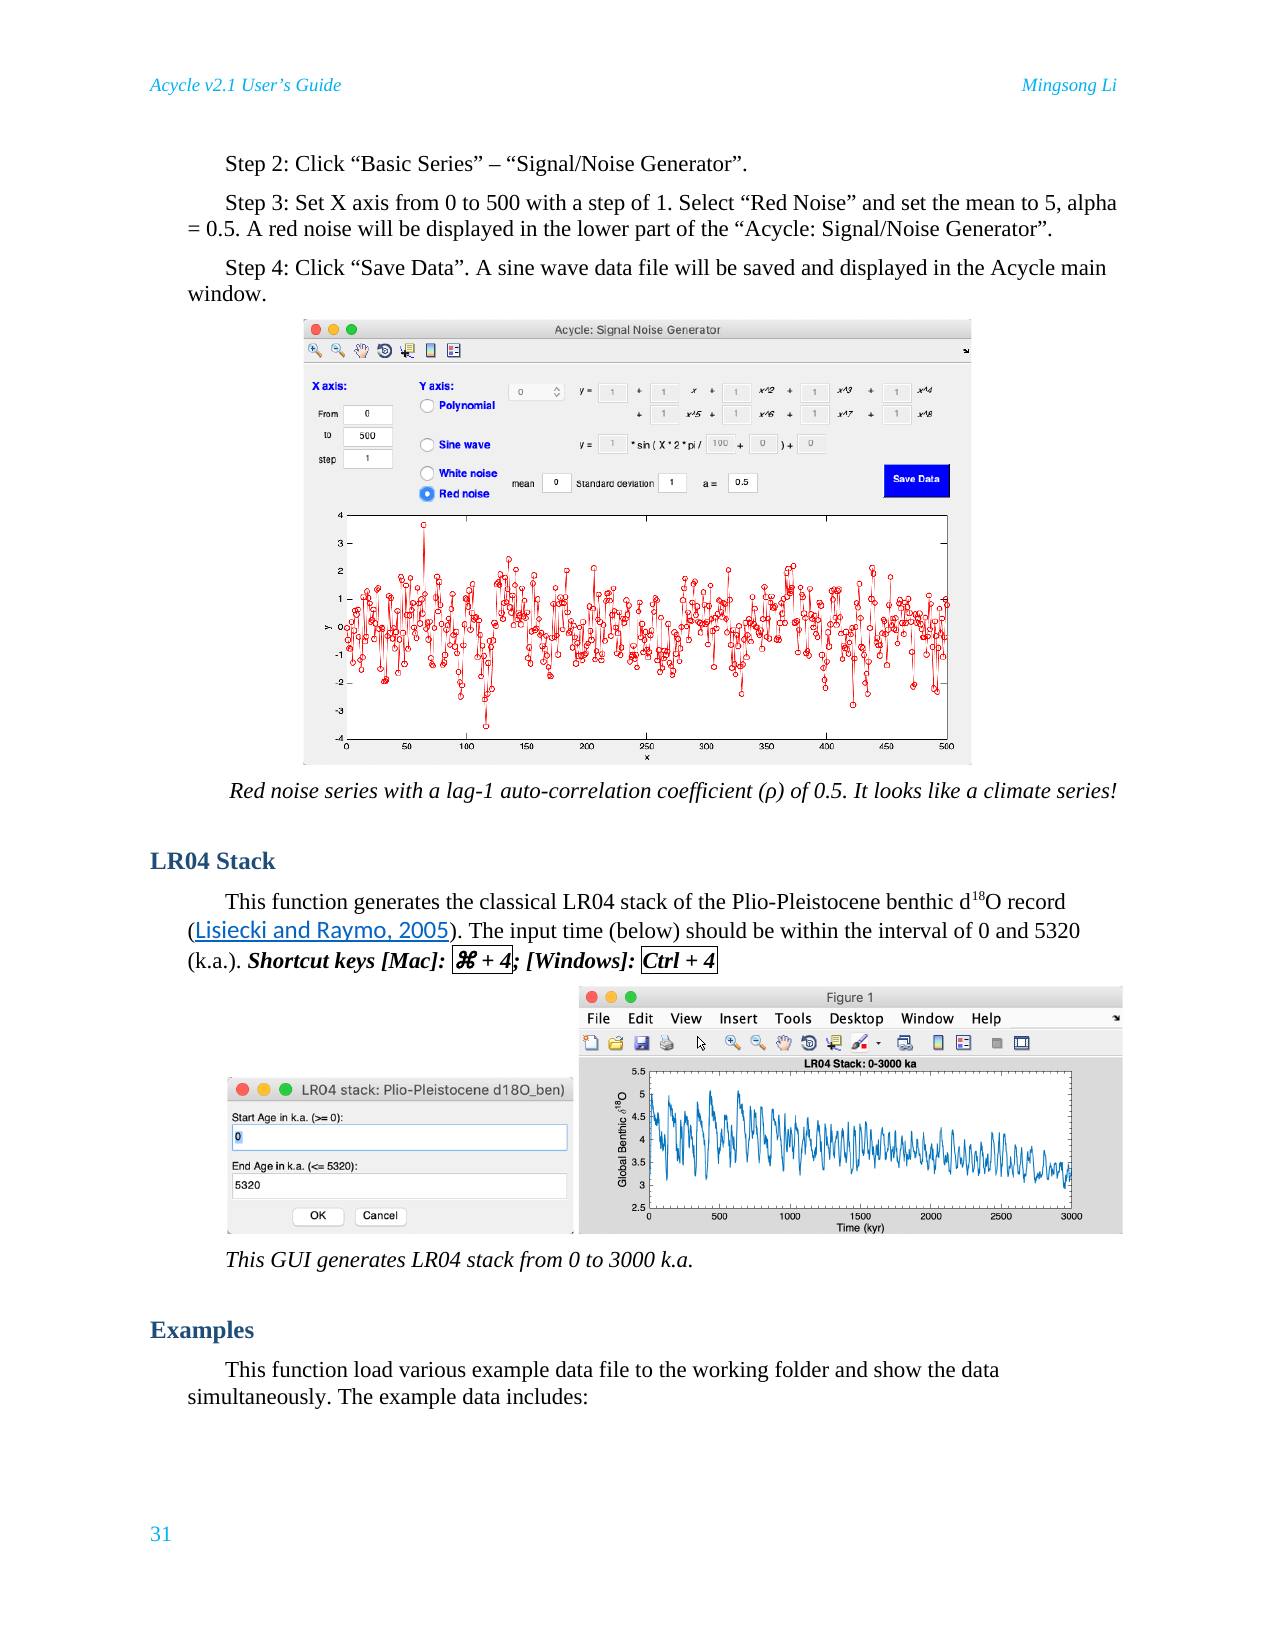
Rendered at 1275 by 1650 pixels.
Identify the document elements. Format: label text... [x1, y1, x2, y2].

text Step 2: Click “Basic Series” – “Signal/Noise Generator”. [187, 150, 1125, 176]
picture [227, 1077, 574, 1234]
subtitle Examples [150, 1315, 1125, 1344]
text Step 3: Set X axis from 0 to 500 with a step of 1. Select “Red Noise” and set the mean to 5, alpha = 0.5. A red noise will be displayed in the lower part of the “Acycle: Signal/Noise Generator”. [187, 189, 1125, 242]
text This function generates the classical LR04 stack of the Plio-Pleistocene benthic d18O record (Lisiecki and Raymo, 2005). The input time (below) should be within the interval of 0 and 5320 (k.a.). Shortcut keys [Mac]: ⌘ + 4; [Windows]: Ctrl + 4 [187, 888, 1125, 974]
picture [151, 81, 157, 89]
text Red noise series with a lag-1 auto-correlation coefficient (ρ) of 0.5. It looks like a climate series! [187, 777, 1125, 803]
text Step 4: Click “Save Data”. A sine wave data file will be saved and displayed in the Acycle main window. [187, 254, 1125, 307]
picture [303, 319, 972, 765]
text This function load various example data file to the working folder and show the data simultaneously. The example data includes: [187, 1357, 1125, 1409]
subtitle LR04 Stack [150, 846, 1125, 875]
picture [578, 986, 1123, 1234]
text This GUI generates LR04 stack from 0 to 3000 k.a. [187, 1246, 1125, 1272]
